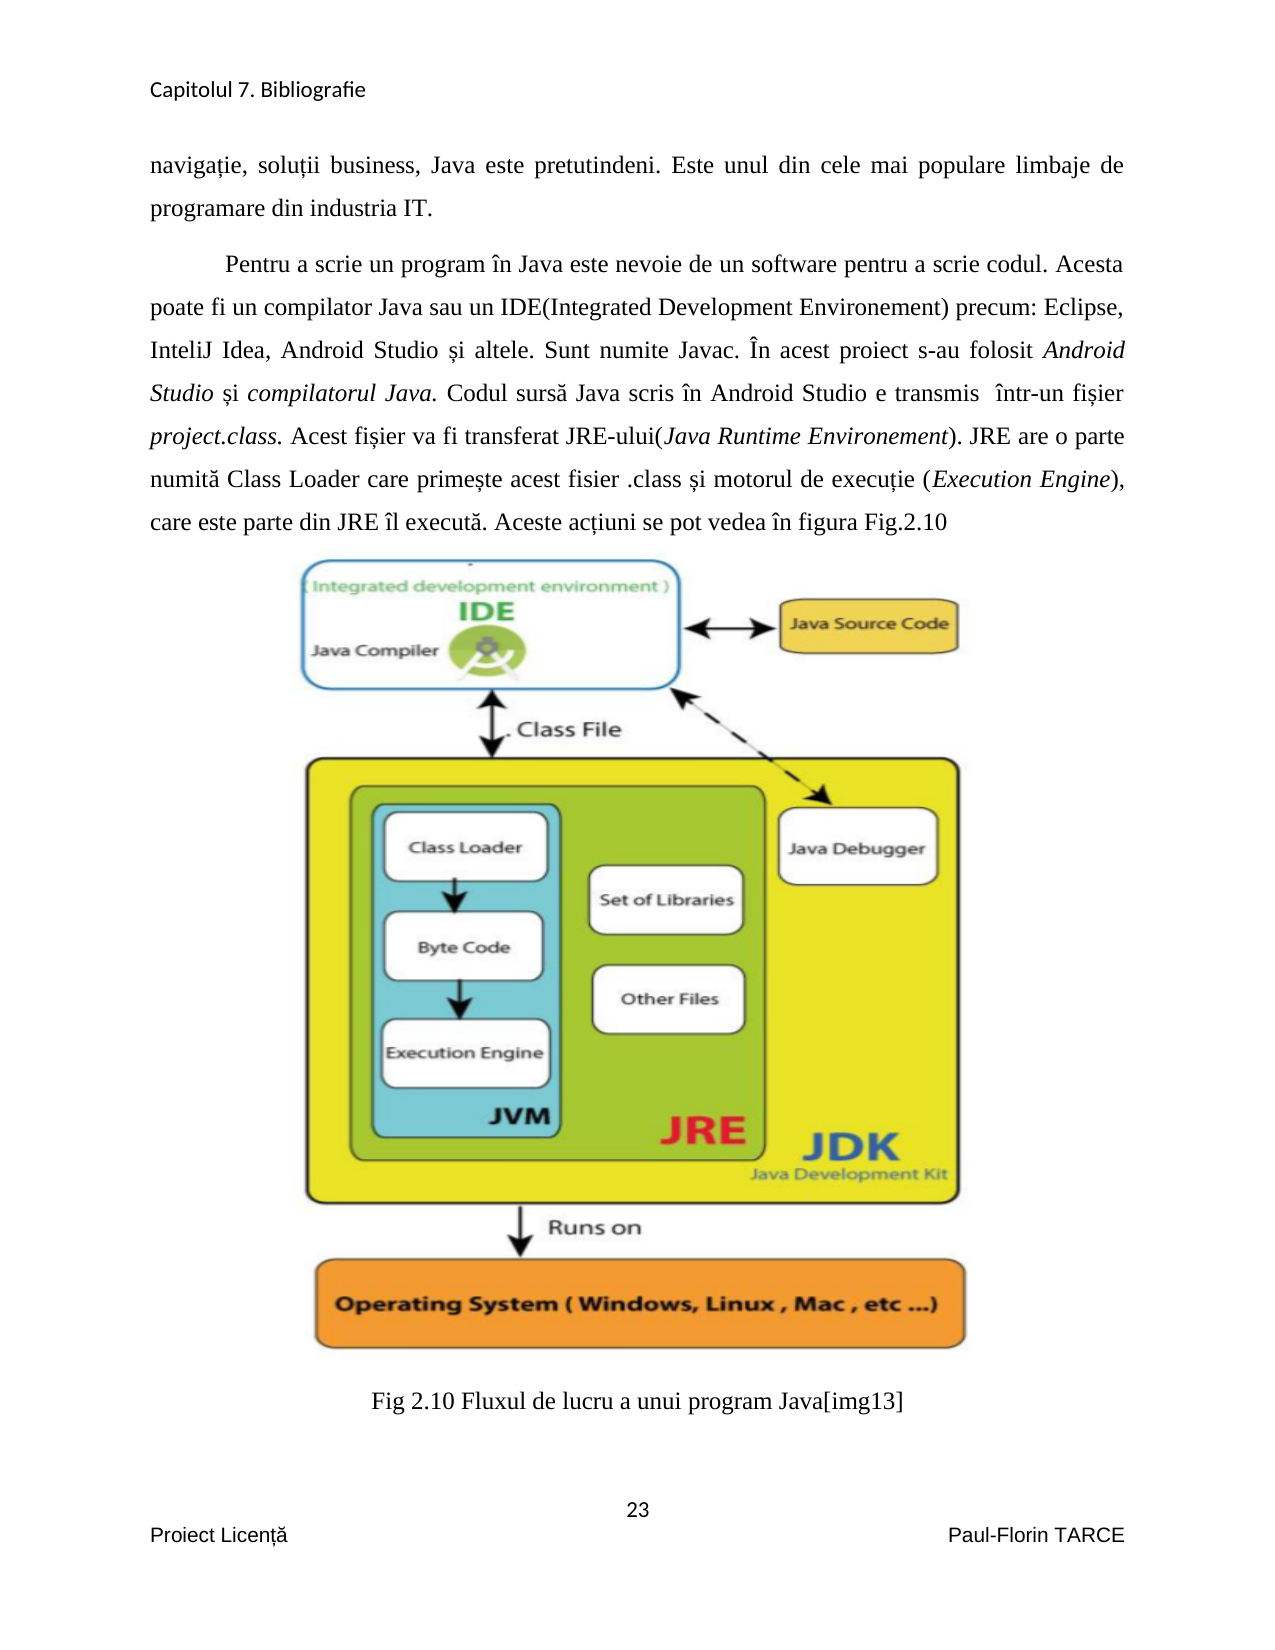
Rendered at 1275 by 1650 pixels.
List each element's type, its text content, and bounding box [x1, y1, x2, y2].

text Pentru a scrie un program în Java este nevoie de un software pentru a scrie codul. Acesta poate fi un compilator Java sau un IDE(Integrated Development Environement) precum: Eclipse, InteliJ Idea, Android Studio și altele. Sunt numite Javac. În acest proiect s-au folosit Android Studio și compilatorul Java. Codul sursă Java scris în Android Studio e transmis într-un fișier project.class. Acest fișier va fi transferat JRE-ului(Java Runtime Environement). JRE are o parte numită Class Loader care primește acest fisier .class și motorul de execuție (Execution Engine), care este parte din JRE îl execută. Aceste acțiuni se pot vedea în figura Fig.2.10 [150, 249, 1125, 536]
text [150, 150, 1125, 222]
text Fig 2.10 Fluxul de lucru a unui program Java[img13] [150, 1386, 1125, 1415]
picture [265, 550, 1010, 1372]
